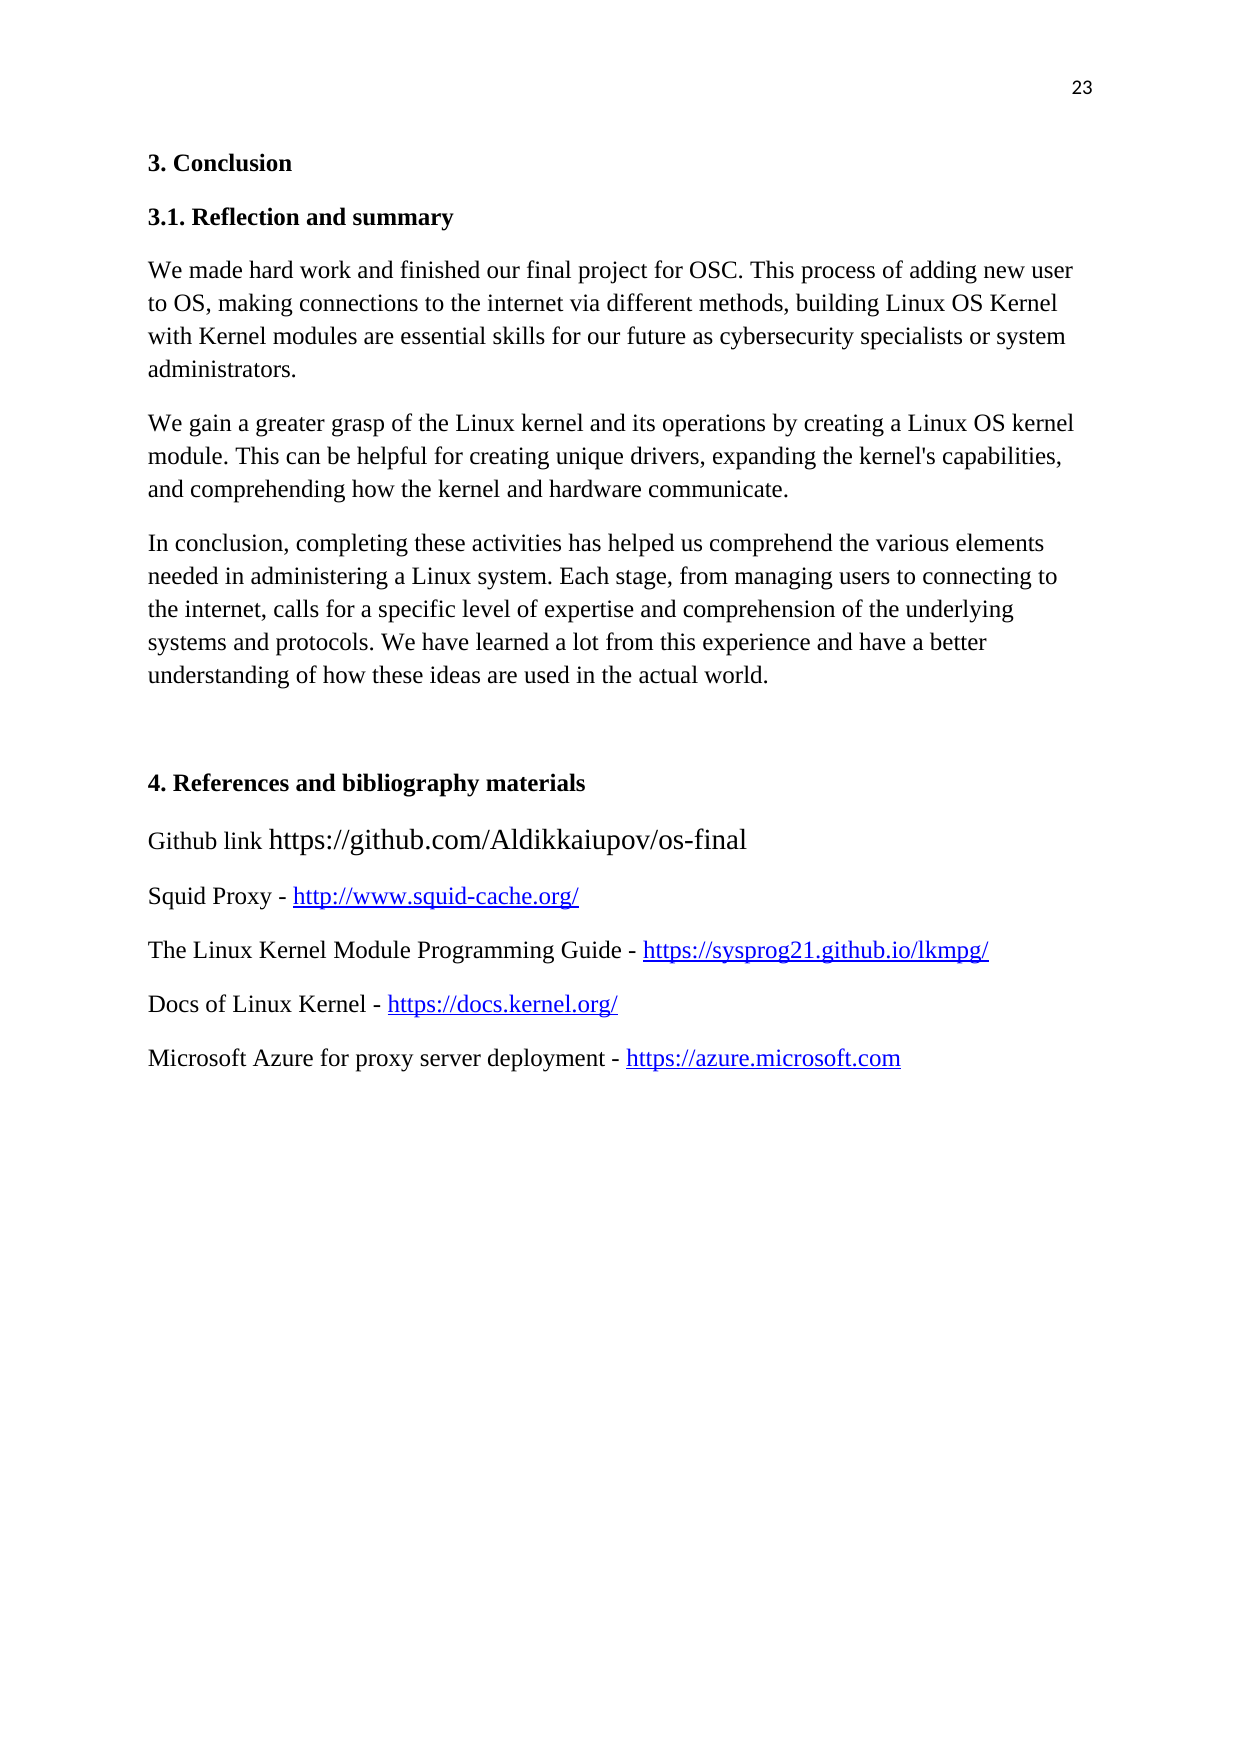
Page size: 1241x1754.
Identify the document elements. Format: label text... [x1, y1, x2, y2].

text Squid Proxy - http://www.squid-cache.org/ [148, 881, 1092, 910]
text We gain a greater grasp of the Linux kernel and its operations by creating a Linux OS kernel module. This can be helpful for creating unique drivers, expanding the kernel's capabilities, and comprehending how the kernel and hardware communicate. [148, 408, 1092, 503]
text The Linux Kernel Module Programming Guide - https://sysprog21.github.io/lkmpg/ [148, 935, 1092, 964]
text 4. References and bibliography materials [148, 768, 1092, 797]
text In conclusion, completing these activities has helped us comprehend the various elements needed in administering a Linux system. Each stage, from managing users to connecting to the internet, calls for a specific level of expertise and comprehension of the underlying systems and protocols. We have learned a lot from this experience and have a better understanding of how these ideas are used in the actual world. [148, 528, 1092, 689]
text 3.1. Reflection and summary [148, 202, 1092, 230]
text We made hard work and finished our final project for OSC. This process of adding new user to OS, making connections to the internet via different methods, building Linux OS Kernel with Kernel modules are essential skills for our future as cybersecurity specialists or system administrators. [148, 255, 1092, 383]
text Microsoft Azure for proxy server deployment - https://azure.microsoft.com [148, 1043, 1092, 1072]
text 3. Conclusion [148, 148, 1092, 176]
text Github link https://github.com/Aldikkaiupov/os-final [148, 822, 1092, 855]
text Docs of Linux Kernel - https://docs.kernel.org/ [148, 989, 1092, 1018]
